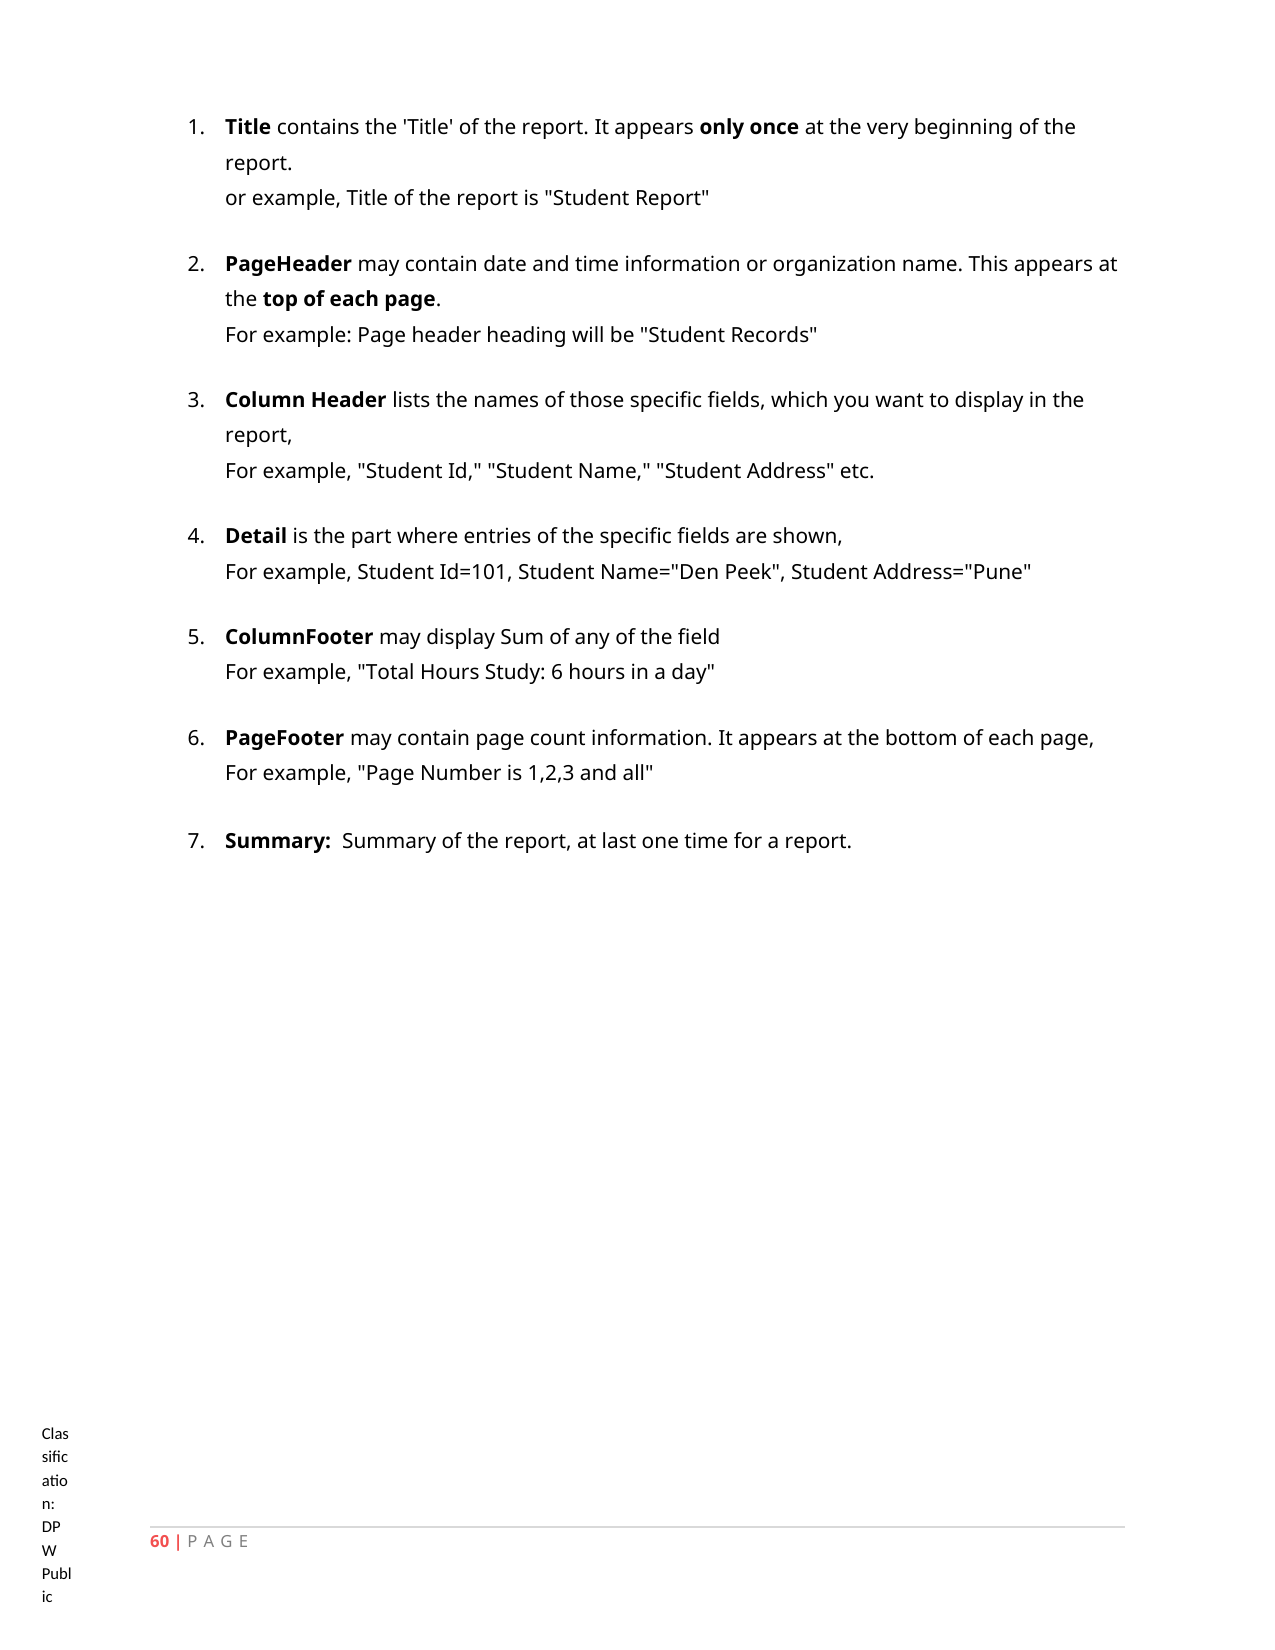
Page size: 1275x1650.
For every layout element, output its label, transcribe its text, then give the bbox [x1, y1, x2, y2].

list For example, "Total Hours Study: 6 hours in a day" [225, 657, 1125, 686]
list For example, Student Id=101, Student Name="Den Peek", Student Address="Pune" [225, 557, 1125, 585]
list or example, Title of the report is "Student Report" [225, 183, 1125, 212]
list Title contains the 'Title' of the report. It appears only once at the very beginning of the report. [187, 112, 1125, 176]
list PageHeader may contain date and time information or organization name. This appears at the top of each page. [187, 249, 1125, 313]
list Detail is the part where entries of the specific fields are shown, [187, 521, 1125, 550]
list PageFooter may contain page count information. It appears at the bottom of each page, For example, "Page Number is 1,2,3 and all" [187, 723, 1125, 787]
list For example: Page header heading will be "Student Records" [225, 320, 1125, 348]
list Summary: Summary of the report, at last one time for a report. [187, 826, 1125, 855]
list ColumnFooter may display Sum of any of the field [187, 622, 1125, 650]
list Column Header lists the names of those specific fields, which you want to display in the report, [187, 385, 1125, 449]
list For example, "Student Id," "Student Name," "Student Address" etc. [225, 456, 1125, 484]
